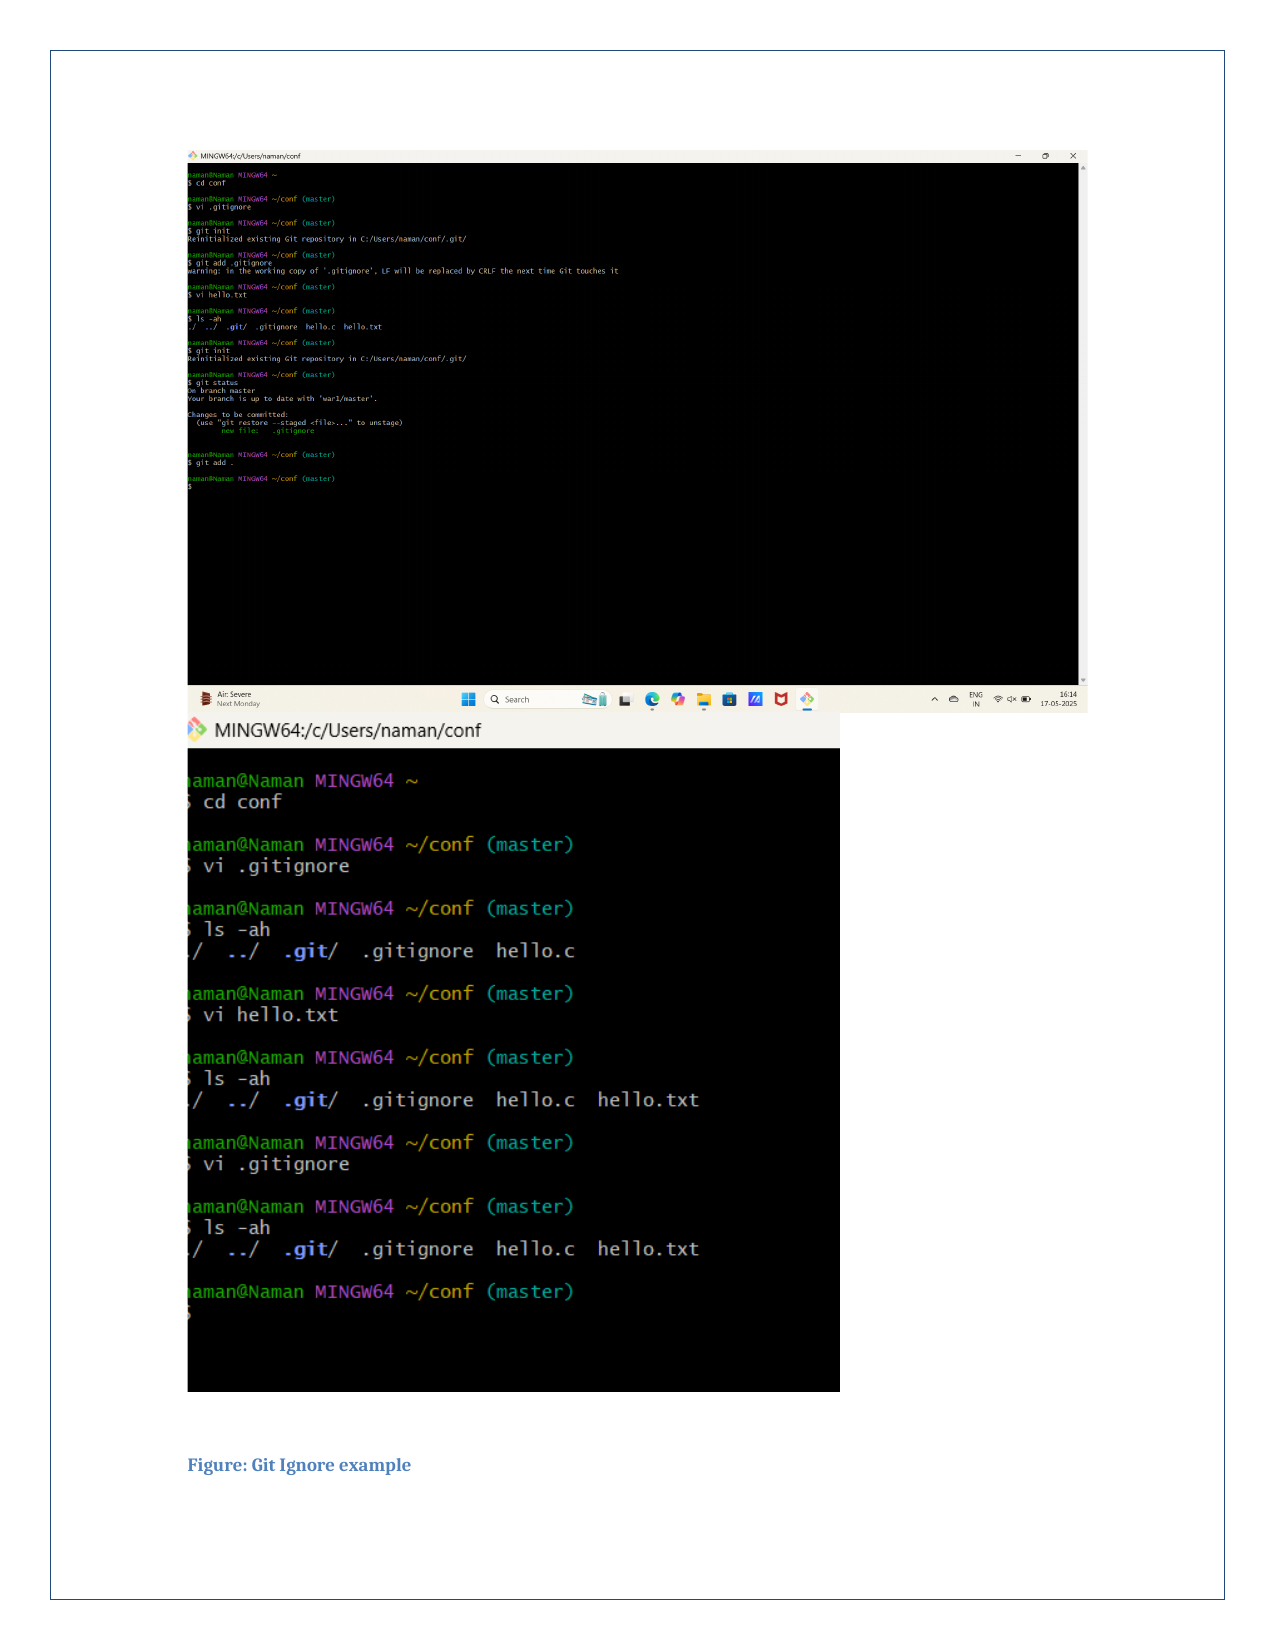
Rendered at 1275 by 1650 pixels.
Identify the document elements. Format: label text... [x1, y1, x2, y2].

picture [187, 150, 1088, 1392]
text Figure: Git Ignore example [187, 1454, 1087, 1476]
